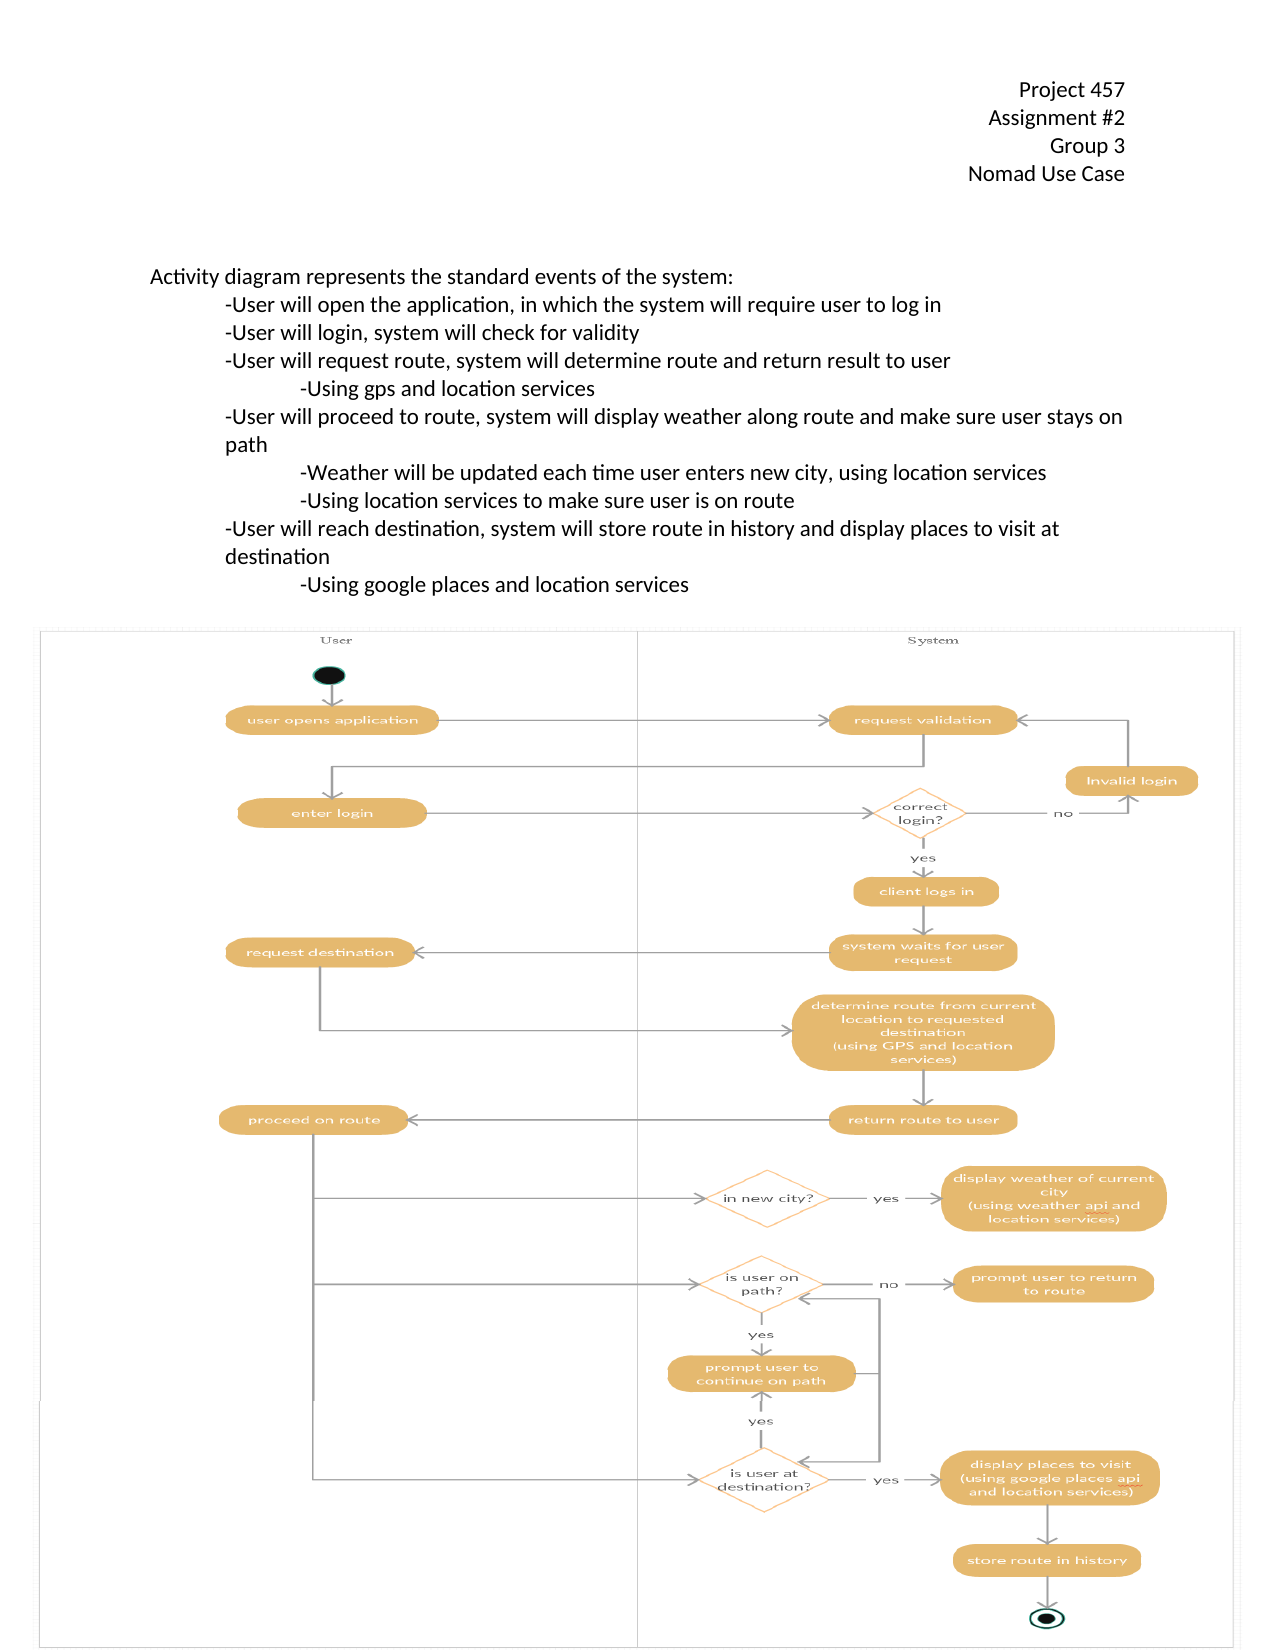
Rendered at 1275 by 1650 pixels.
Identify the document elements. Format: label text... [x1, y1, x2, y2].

text -User will request route, system will determine route and return result to user [150, 346, 1125, 374]
text -Using google places and location services [150, 570, 1125, 598]
text -User will reach destination, system will store route in history and display places to visit at destination [150, 514, 1125, 570]
text -User will open the application, in which the system will require user to log in [150, 290, 1125, 318]
picture [32, 627, 1243, 1650]
text -Using gps and location services [150, 374, 1125, 402]
text -User will proceed to route, system will display weather along route and make sure user stays on path [150, 402, 1125, 458]
text -User will login, system will check for validity [150, 318, 1125, 346]
text -Using location services to make sure user is on route [150, 486, 1125, 514]
text Activity diagram represents the standard events of the system: [150, 262, 1125, 290]
text -Weather will be updated each time user enters new city, using location services [150, 458, 1125, 486]
